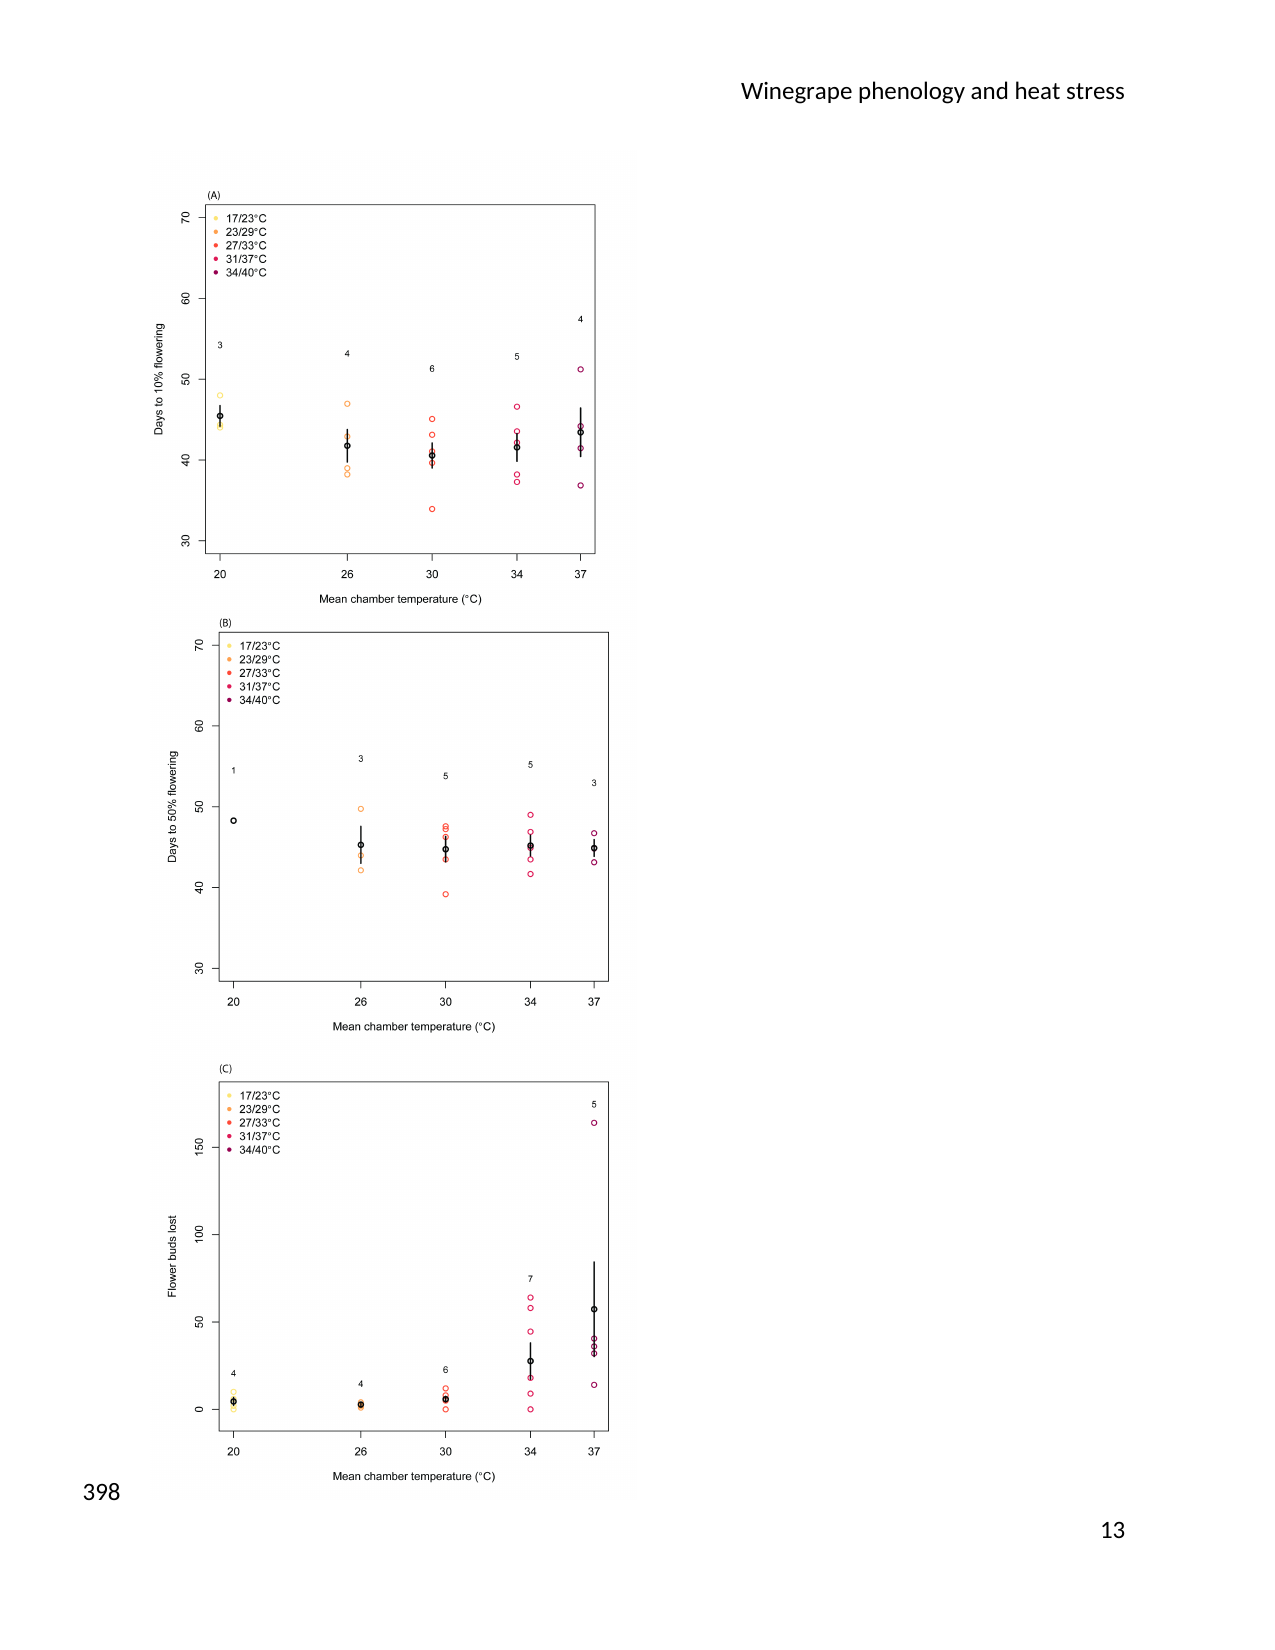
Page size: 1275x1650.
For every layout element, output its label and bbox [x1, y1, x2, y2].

picture [150, 150, 637, 1500]
